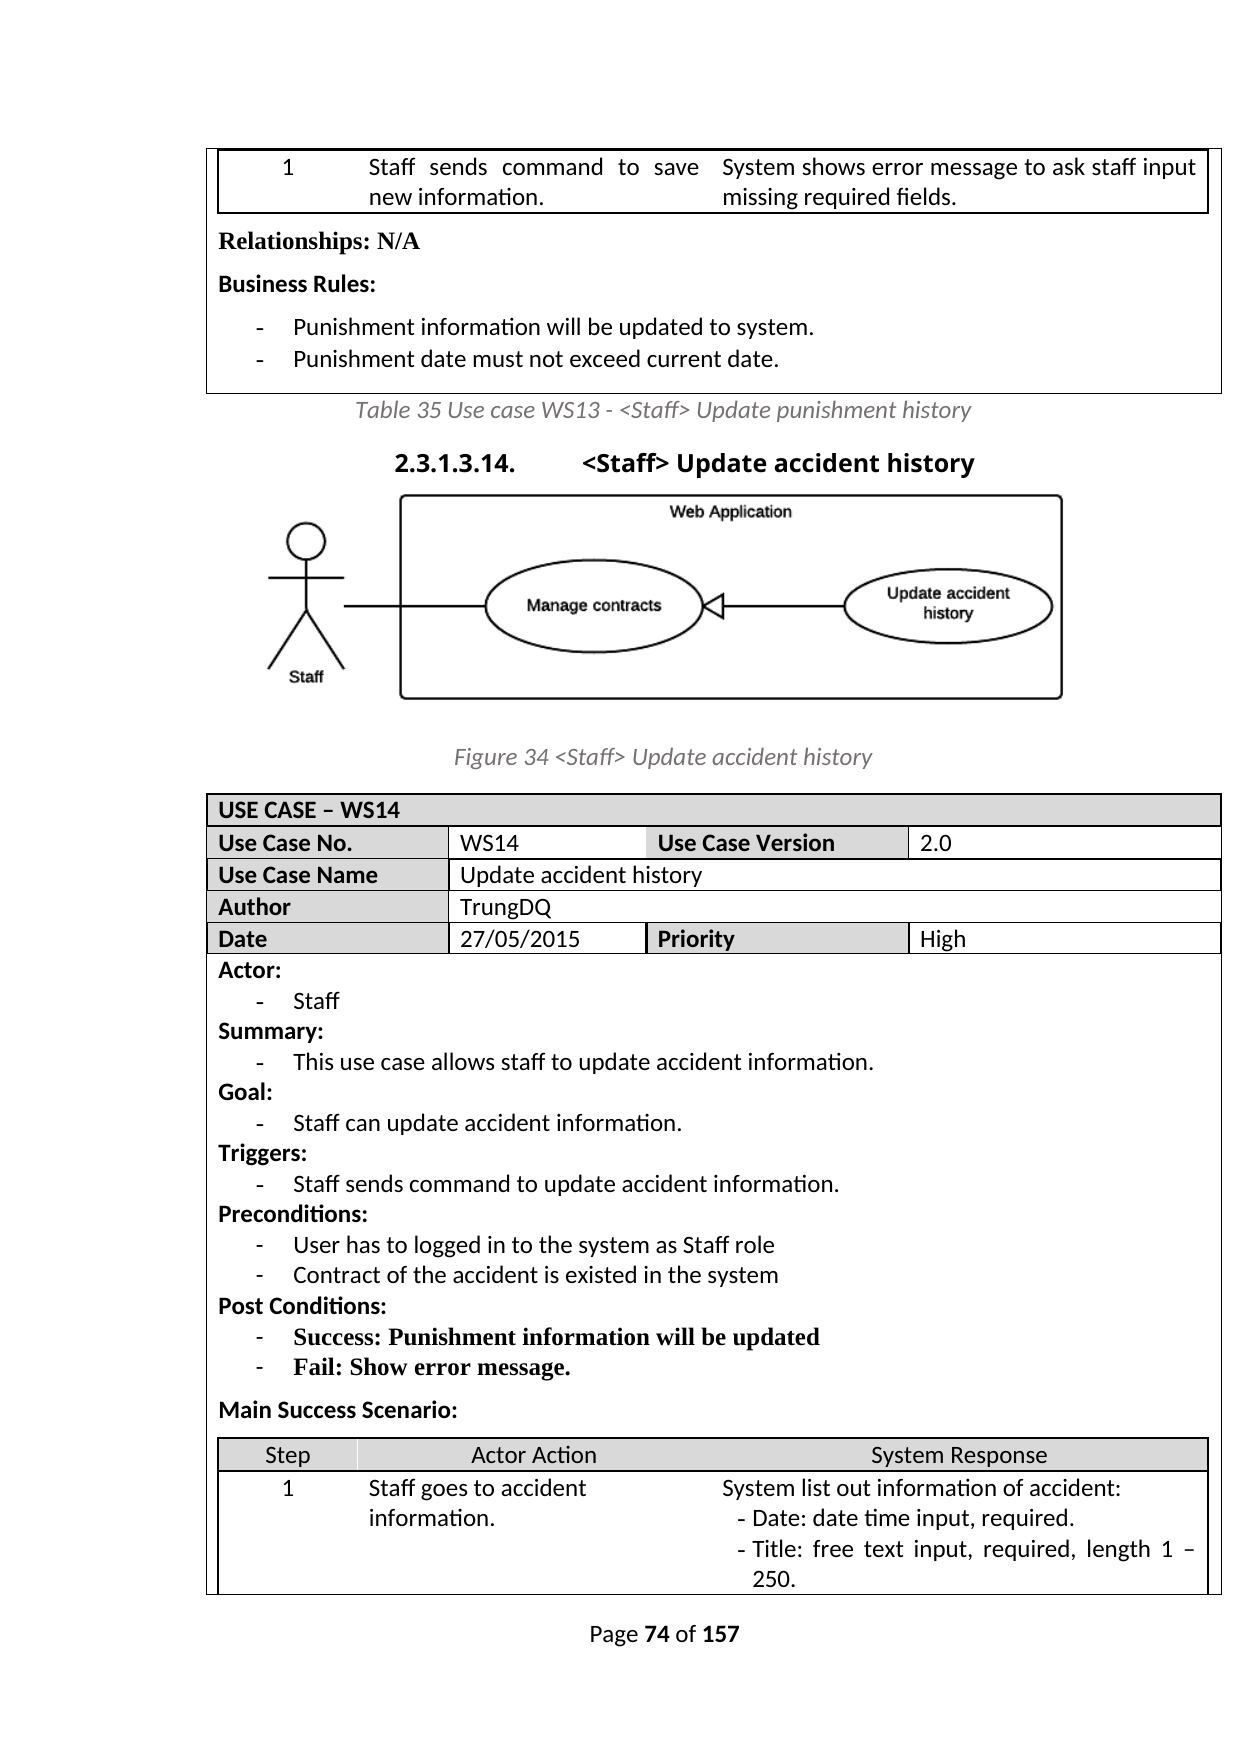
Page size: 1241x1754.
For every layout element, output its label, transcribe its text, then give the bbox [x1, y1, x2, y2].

table_cell High [910, 923, 1220, 953]
table_cell Use Case No. [207, 827, 448, 858]
table_cell 2.0 [909, 827, 1221, 858]
picture [237, 482, 1092, 722]
subtitle <Staff> Update accident history [394, 446, 1122, 479]
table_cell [207, 149, 1221, 393]
text Figure 34 <Staff> Update accident history [207, 741, 1122, 772]
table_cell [207, 954, 1221, 1594]
table_cell TrungDQ [449, 891, 1221, 922]
table_cell Update accident history [450, 860, 1220, 890]
table_cell Date [208, 923, 448, 953]
table_cell Use Case Name [208, 859, 448, 890]
table_cell 27/05/2015 [450, 923, 645, 953]
table_cell WS14 [449, 827, 646, 858]
table_cell Author [207, 891, 448, 922]
table_cell Use Case Version [646, 827, 908, 858]
table_cell Priority [648, 923, 908, 953]
table_header USE CASE – WS14 [208, 795, 1220, 825]
